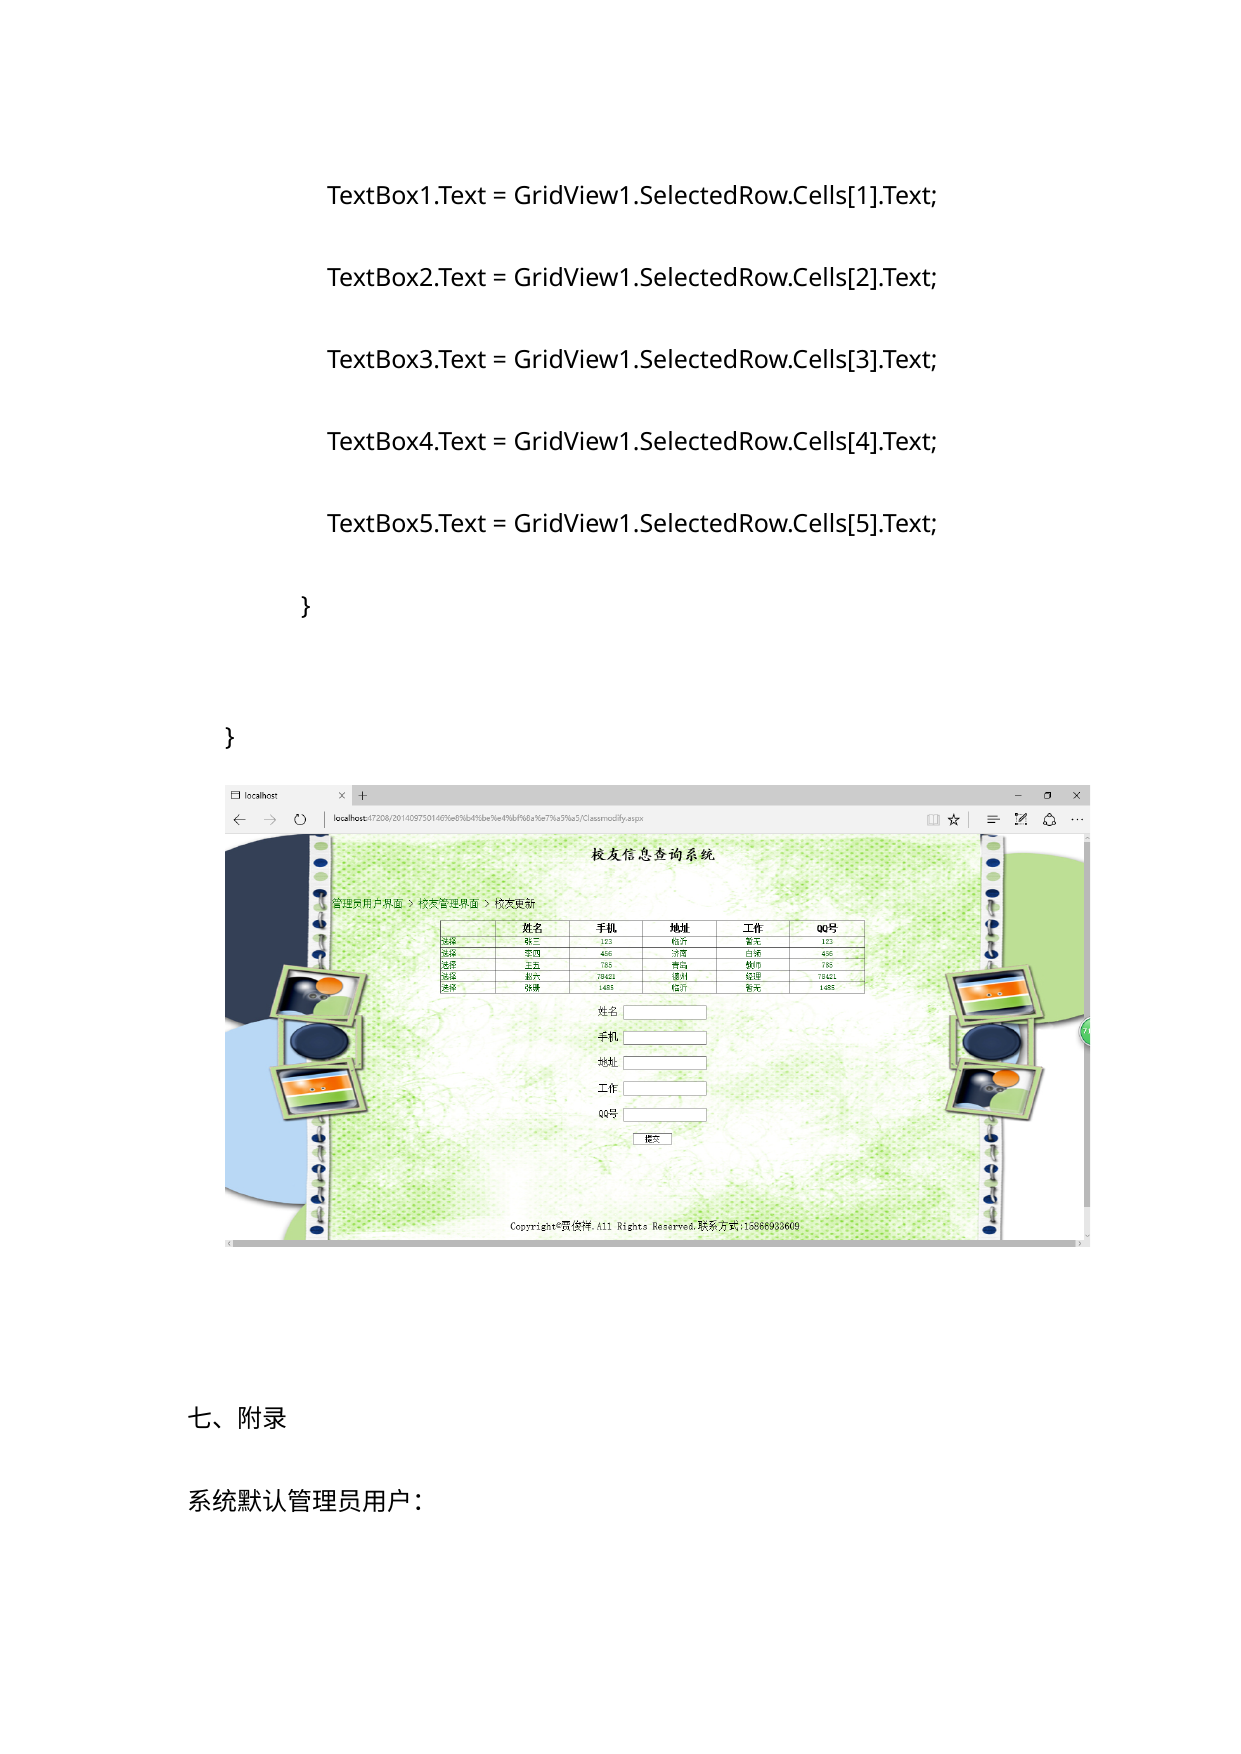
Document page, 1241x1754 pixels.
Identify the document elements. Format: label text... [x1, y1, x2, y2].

picture [225, 785, 1091, 1247]
text 七、附录 [187, 1384, 1053, 1449]
list } [225, 703, 1053, 768]
list TextBox5.Text = GridView1.SelectedRow.Cells[5].Text; [225, 490, 1053, 555]
list TextBox4.Text = GridView1.SelectedRow.Cells[4].Text; [225, 408, 1053, 473]
list } [225, 572, 1053, 637]
list TextBox1.Text = GridView1.SelectedRow.Cells[1].Text; [225, 162, 1053, 227]
list TextBox3.Text = GridView1.SelectedRow.Cells[3].Text; [225, 326, 1053, 391]
list TextBox2.Text = GridView1.SelectedRow.Cells[2].Text; [225, 244, 1053, 309]
text 系统默认管理员用户： [187, 1467, 1053, 1532]
